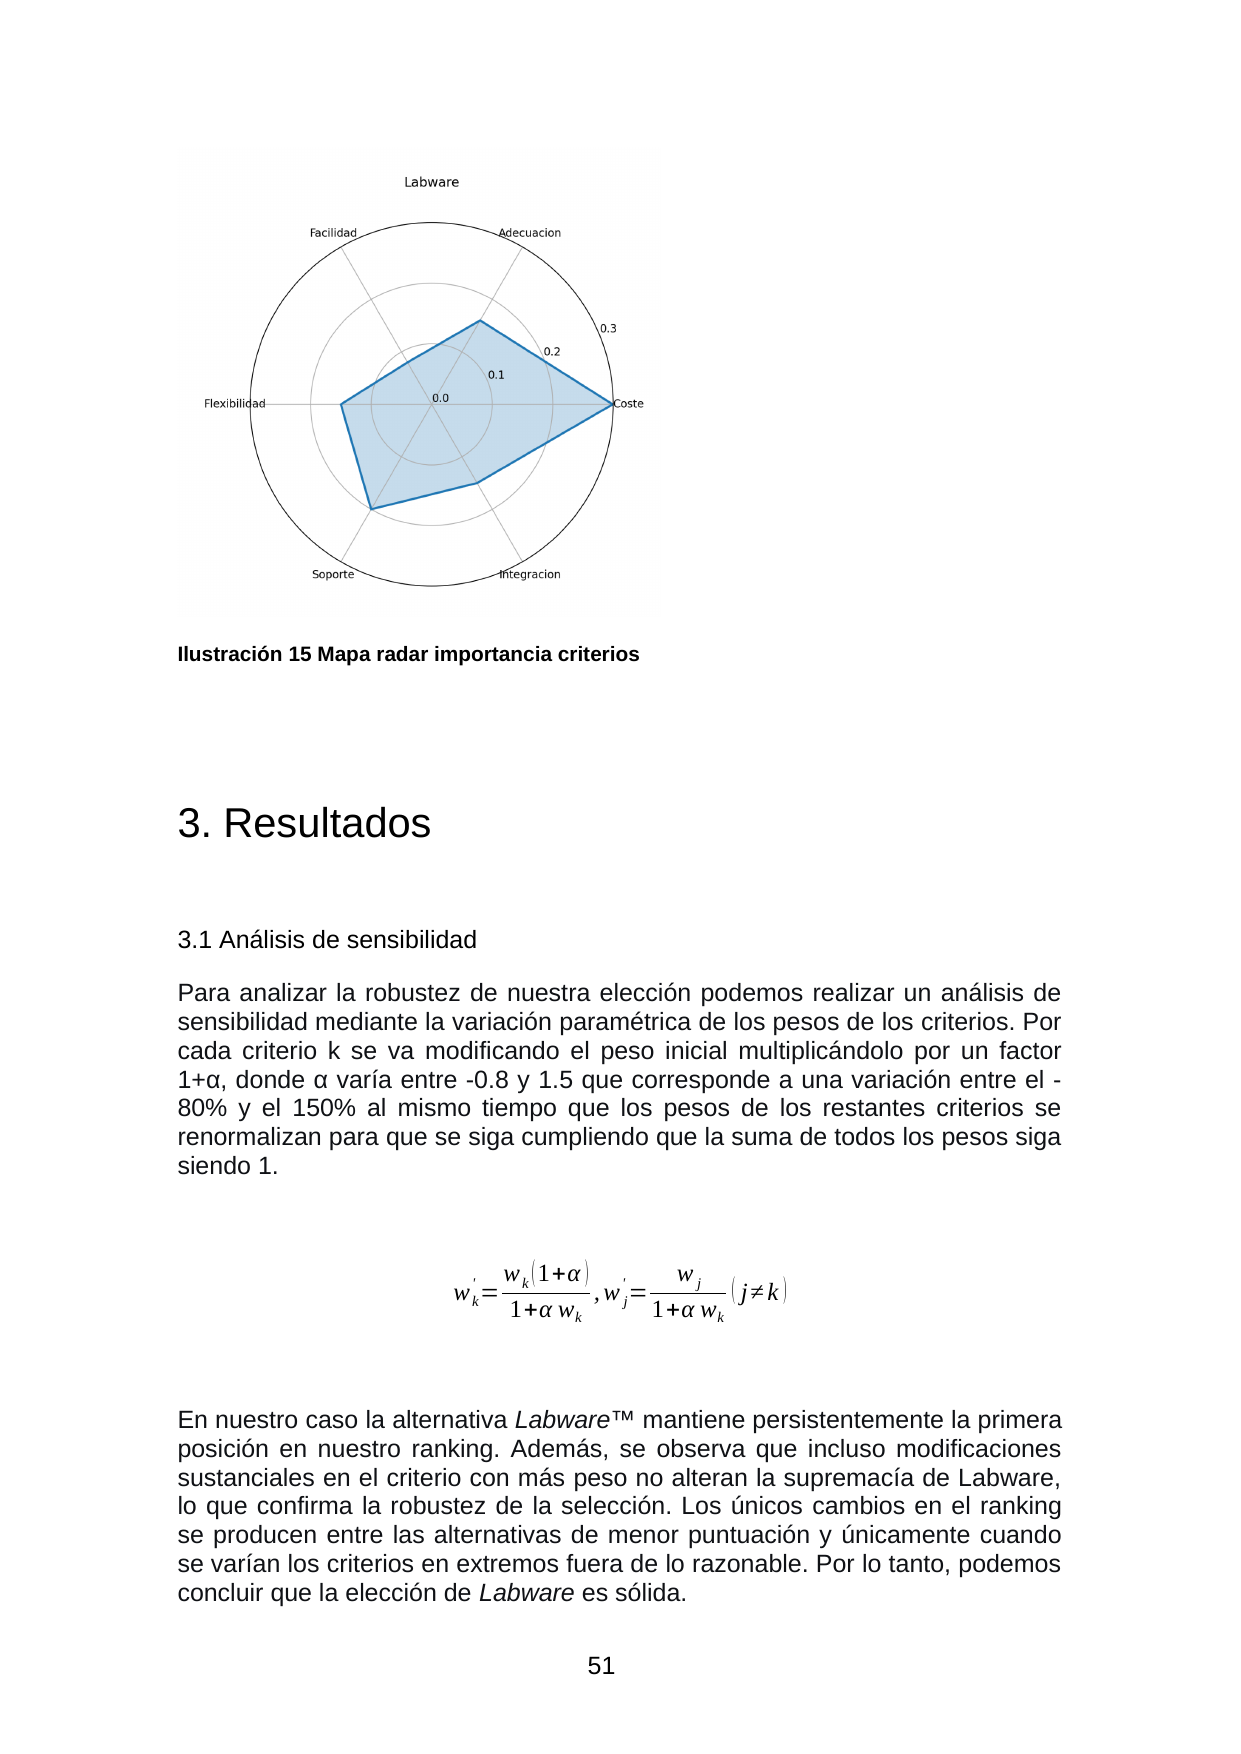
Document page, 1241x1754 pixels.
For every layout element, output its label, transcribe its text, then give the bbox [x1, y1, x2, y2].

subtitle 3.1 Análisis de sensibilidad [177, 925, 1063, 953]
picture [177, 147, 661, 617]
text Para analizar la robustez de nuestra elección podemos realizar un análisis de sensibilidad mediante la variación paramétrica de los pesos de los criterios. Por cada criterio k se va modificando el peso inicial multiplicándolo por un factor 1+α, donde α varía entre -0.8 y 1.5 que corresponde a una variación entre el -80% y el 150% al mismo tiempo que los pesos de los restantes criterios se renormalizan para que se siga cumpliendo que la suma de todos los pesos siga siendo 1. [177, 978, 1063, 1180]
subtitle Resultados [177, 798, 1063, 846]
text En nuestro caso la alternativa Labware™ mantiene persistentemente la primera posición en nuestro ranking. Además, se observa que incluso modificaciones sustanciales en el criterio con más peso no alteran la supremacía de Labware, lo que confirma la robustez de la selección. Los únicos cambios en el ranking se producen entre las alternativas de menor puntuación y únicamente cuando se varían los criterios en extremos fuera de lo razonable. Por lo tanto, podemos concluir que la elección de Labware es sólida. [177, 1405, 1063, 1606]
